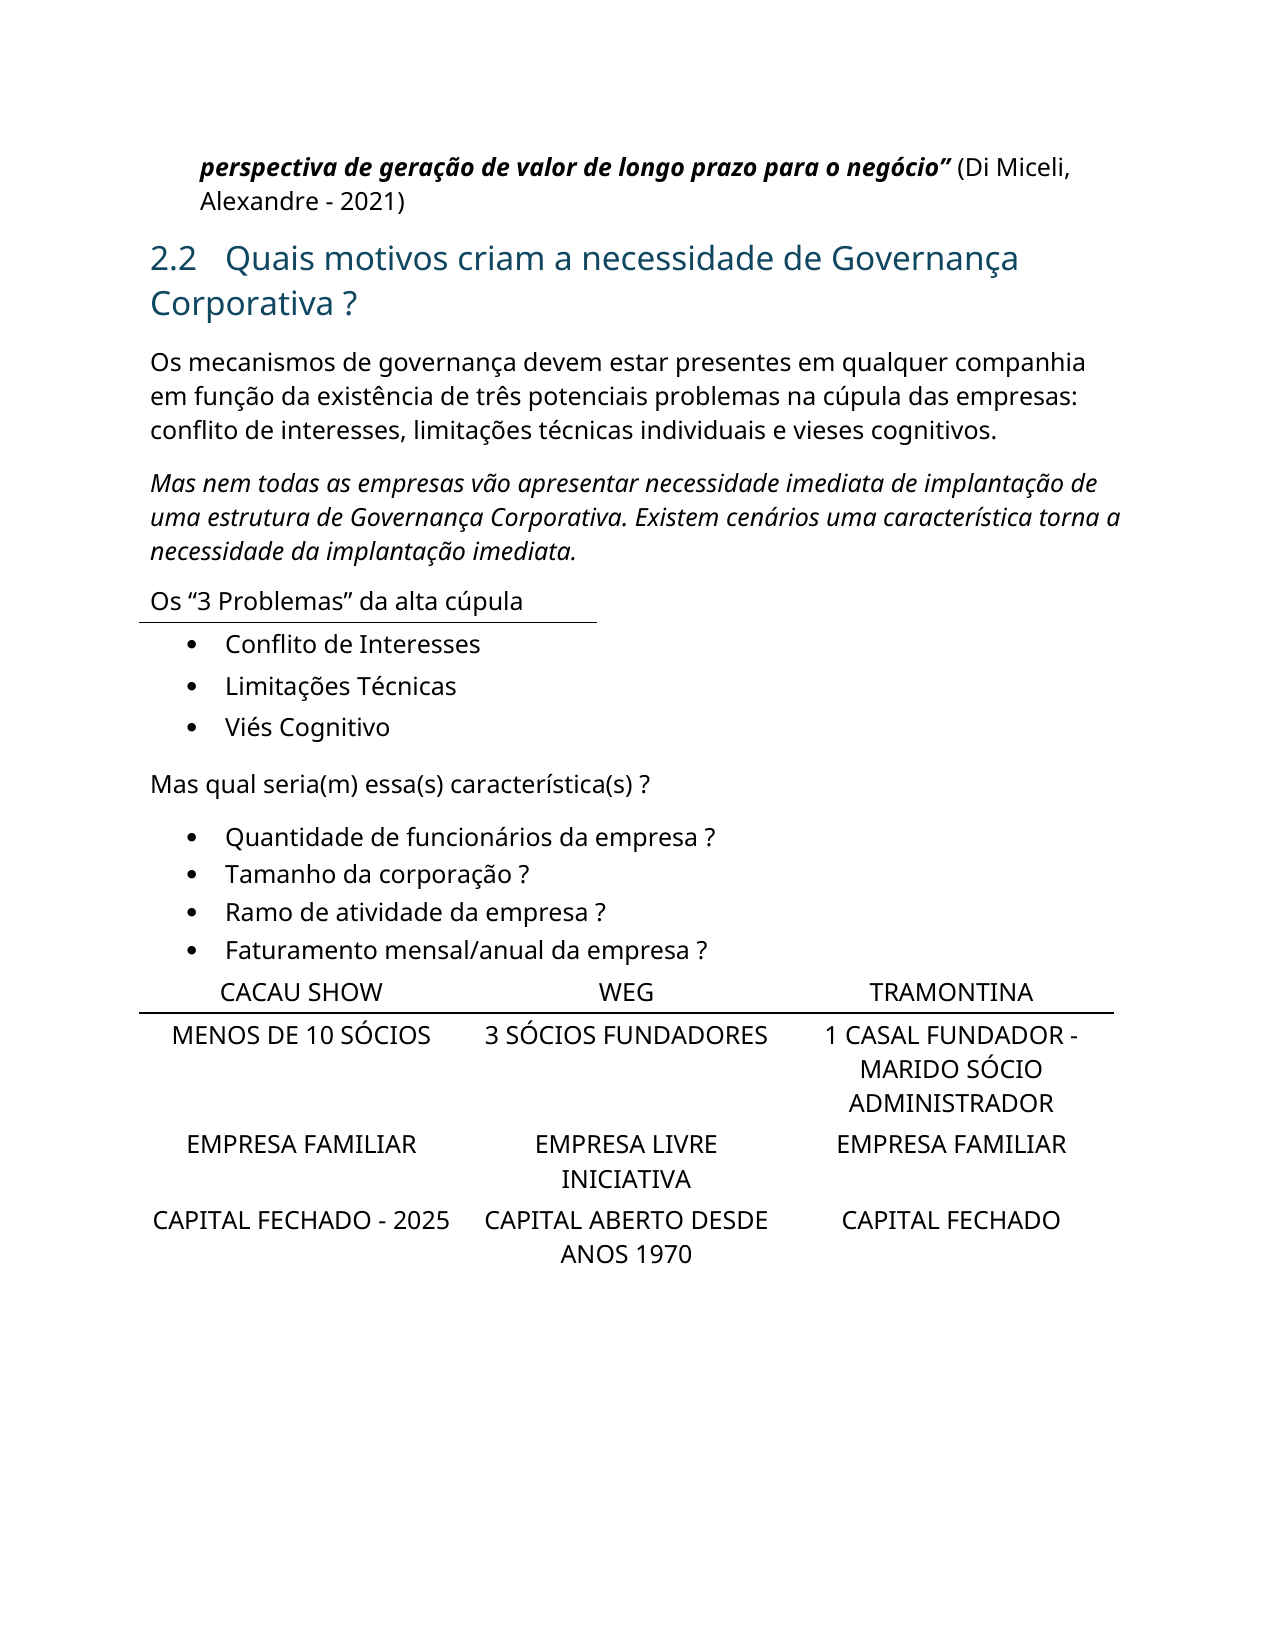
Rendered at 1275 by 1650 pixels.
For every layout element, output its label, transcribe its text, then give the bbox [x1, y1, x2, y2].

table_header CACAU SHOW [139, 971, 464, 1012]
table_cell EMPRESA FAMILIAR [139, 1124, 464, 1199]
list Quantidade de funcionários da empresa ? [187, 819, 1125, 853]
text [200, 150, 1075, 218]
table_cell EMPRESA LIVRE INICIATIVA [464, 1124, 789, 1199]
table_cell EMPRESA FAMILIAR [789, 1124, 1114, 1199]
table_header TRAMONTINA [789, 971, 1114, 1012]
table_cell CAPITAL FECHADO - 2025 [139, 1199, 464, 1275]
table_cell 3 SÓCIOS FUNDADORES [464, 1014, 789, 1123]
text Os mecanismos de governança devem estar presentes em qualquer companhia em função da existência de três potenciais problemas na cúpula das empresas: conflito de interesses, limitações técnicas individuais e vieses cognitivos. [150, 344, 1125, 447]
text Mas qual seria(m) essa(s) característica(s) ? [150, 767, 1125, 801]
table_cell MENOS DE 10 SÓCIOS [139, 1014, 464, 1123]
table_cell 1 CASAL FUNDADOR - MARIDO SÓCIO ADMINISTRADOR [789, 1014, 1114, 1123]
list Faturamento mensal/anual da empresa ? [187, 933, 1125, 967]
list Tamanho da corporação ? [187, 857, 1125, 891]
table_cell Limitações Técnicas [139, 665, 597, 706]
table_cell CAPITAL ABERTO DESDE ANOS 1970 [464, 1199, 789, 1275]
subtitle 2.2 Quais motivos criam a necessidade de Governança Corporativa ? [150, 235, 1125, 326]
table_header Os “3 Problemas” da alta cúpula [139, 580, 597, 622]
list Ramo de atividade da empresa ? [187, 895, 1125, 929]
table_cell Viés Cognitivo [139, 706, 597, 748]
text Mas nem todas as empresas vão apresentar necessidade imediata de implantação de uma estrutura de Governança Corporativa. Existem cenários uma característica torna a necessidade da implantação imediata. [150, 465, 1125, 567]
table_header WEG [464, 971, 789, 1012]
table_cell Conflito de Interesses [139, 623, 597, 665]
table_cell CAPITAL FECHADO [789, 1199, 1114, 1275]
